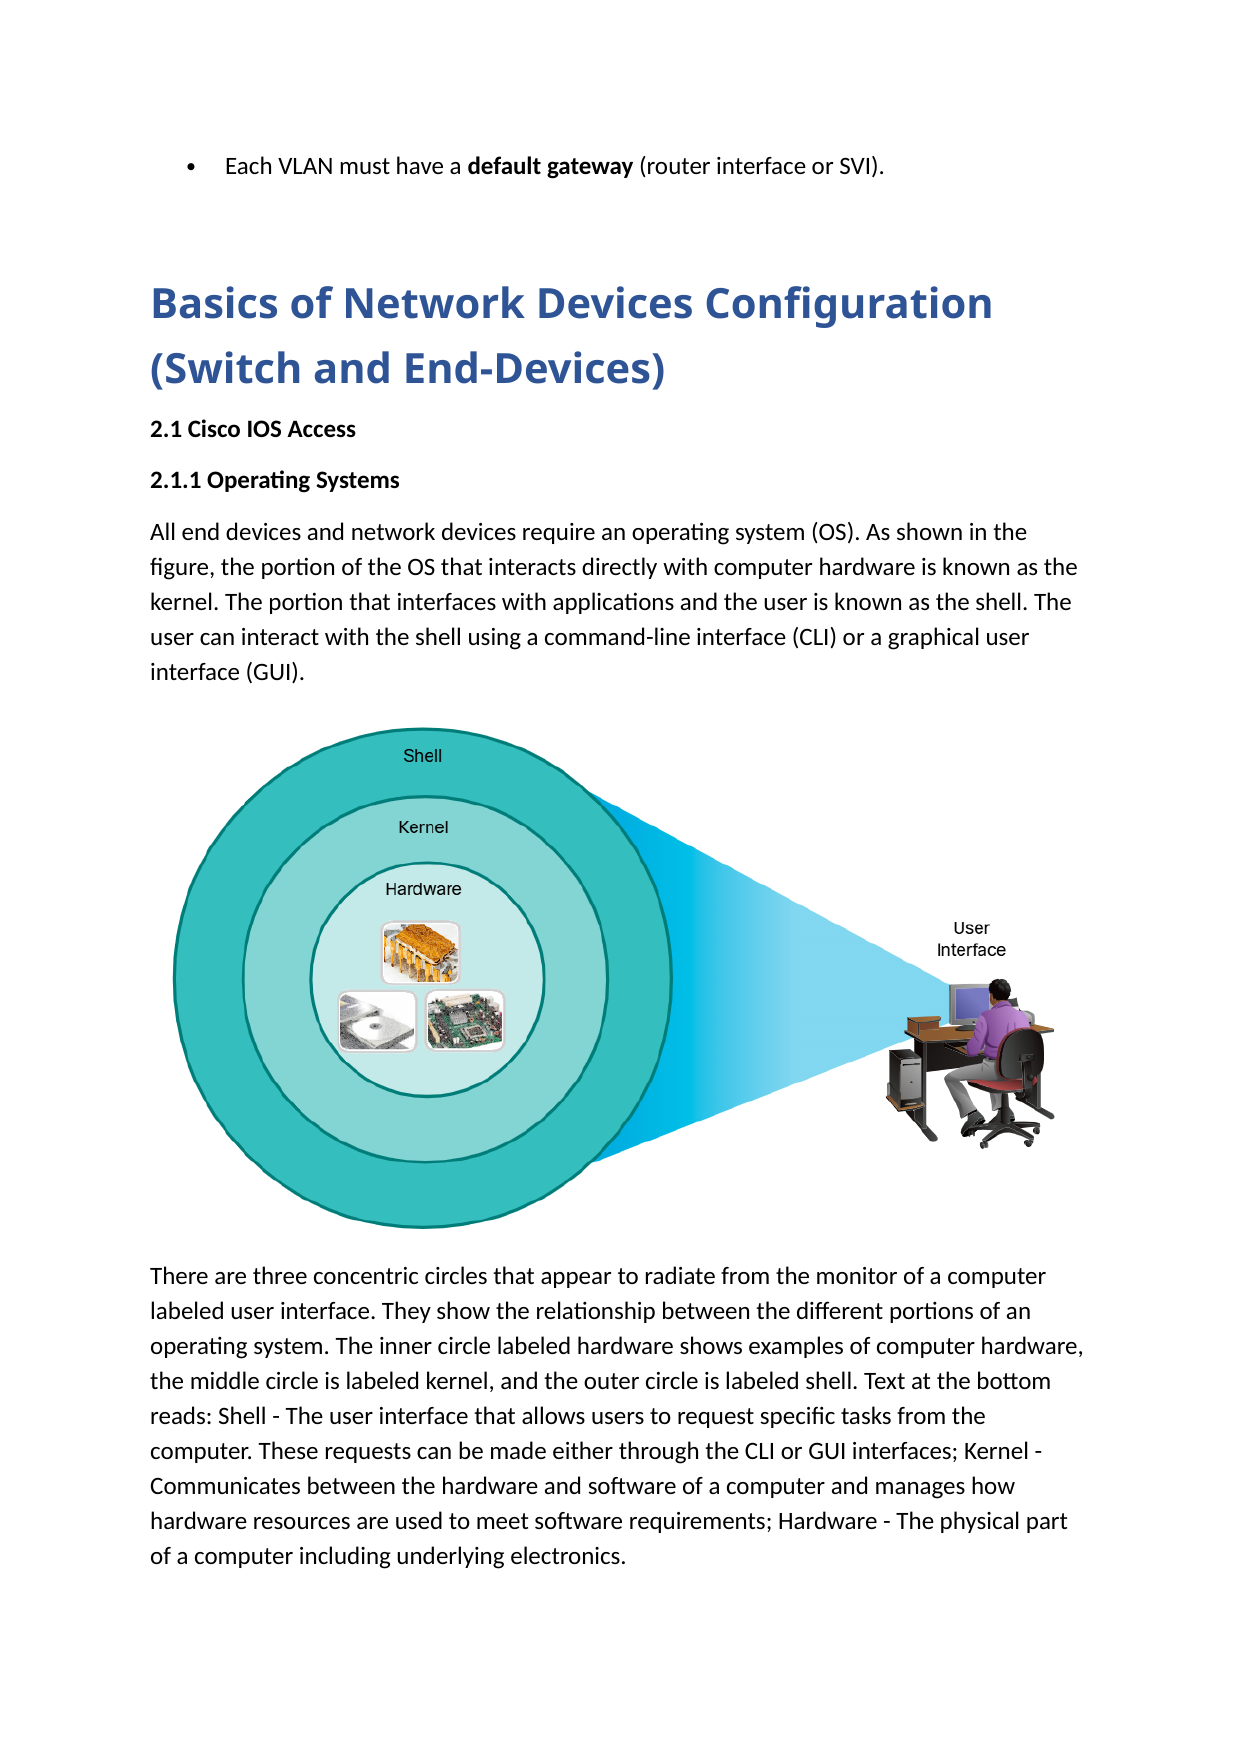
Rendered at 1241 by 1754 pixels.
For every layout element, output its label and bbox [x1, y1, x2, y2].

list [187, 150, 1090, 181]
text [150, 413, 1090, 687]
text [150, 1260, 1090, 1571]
picture [150, 707, 1091, 1240]
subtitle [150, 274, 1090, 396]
